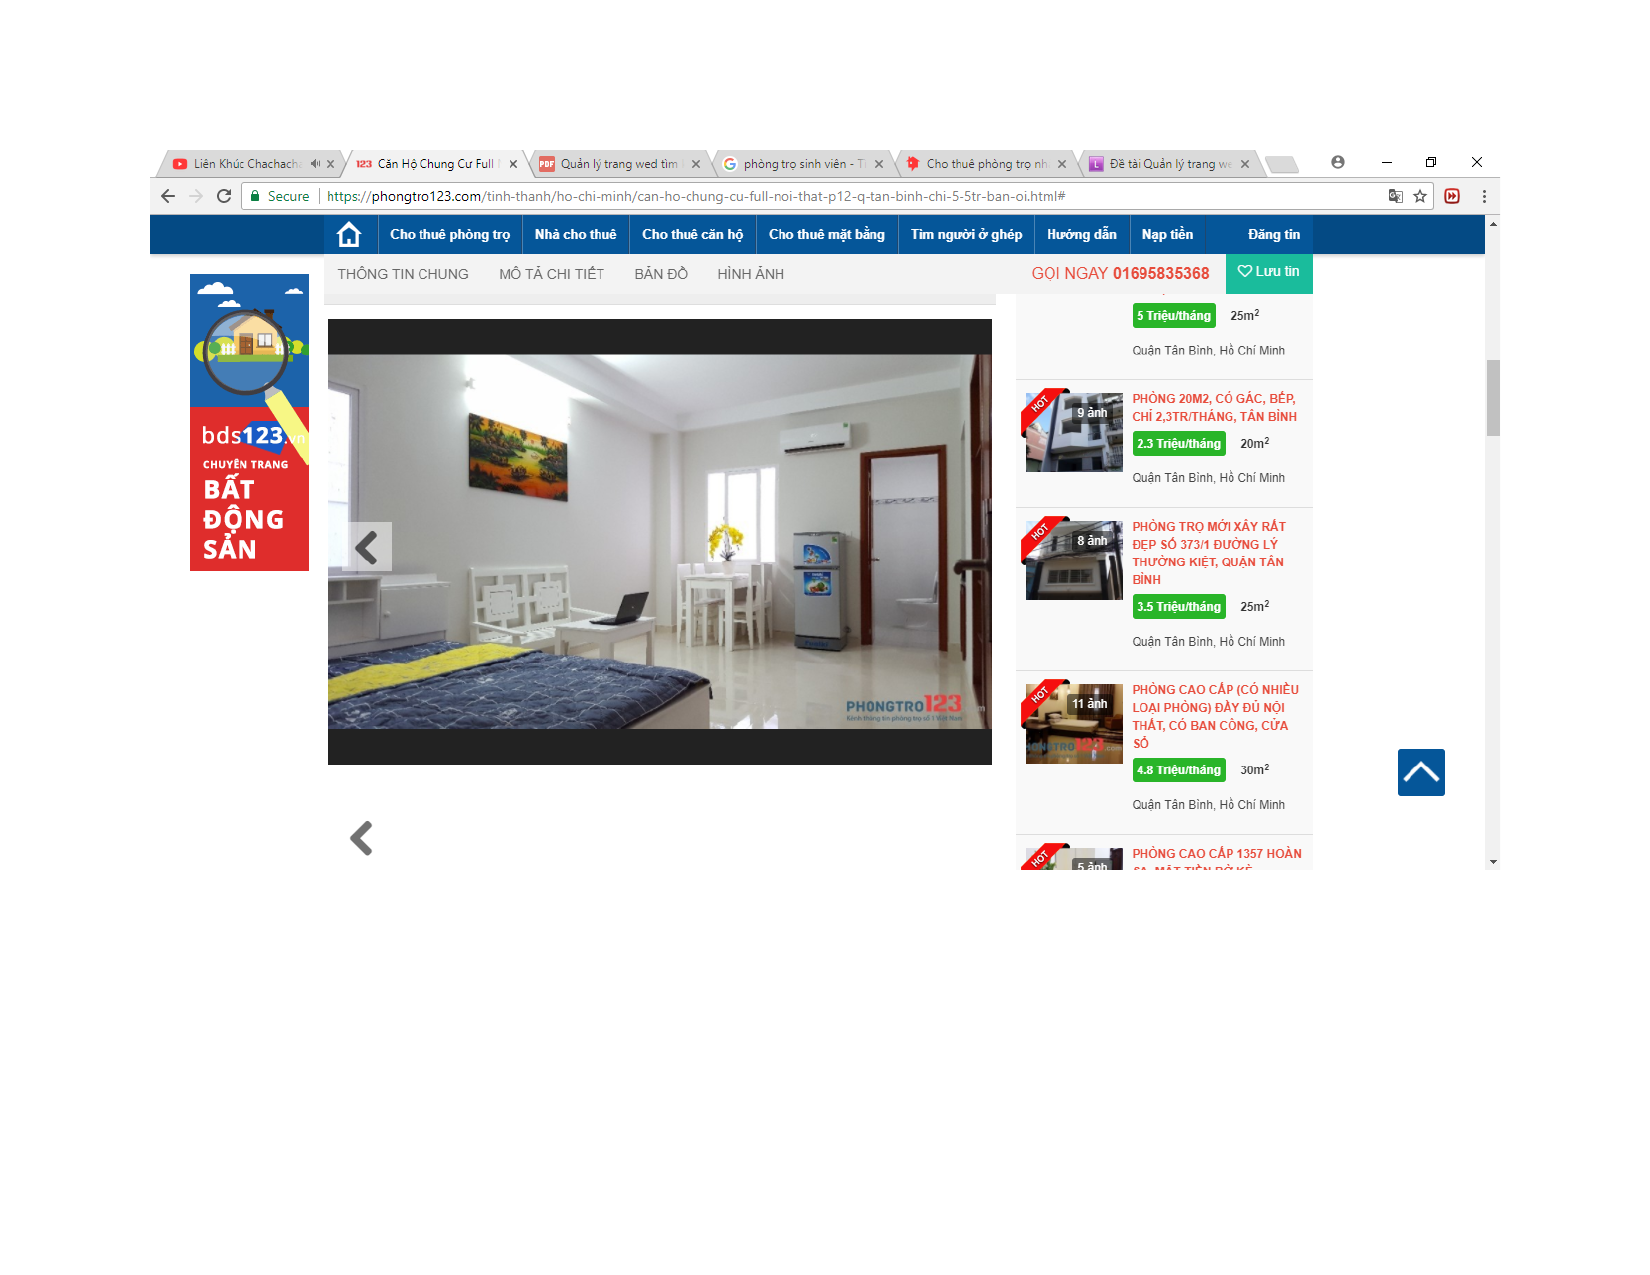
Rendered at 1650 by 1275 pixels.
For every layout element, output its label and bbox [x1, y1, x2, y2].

picture [150, 150, 1500, 870]
